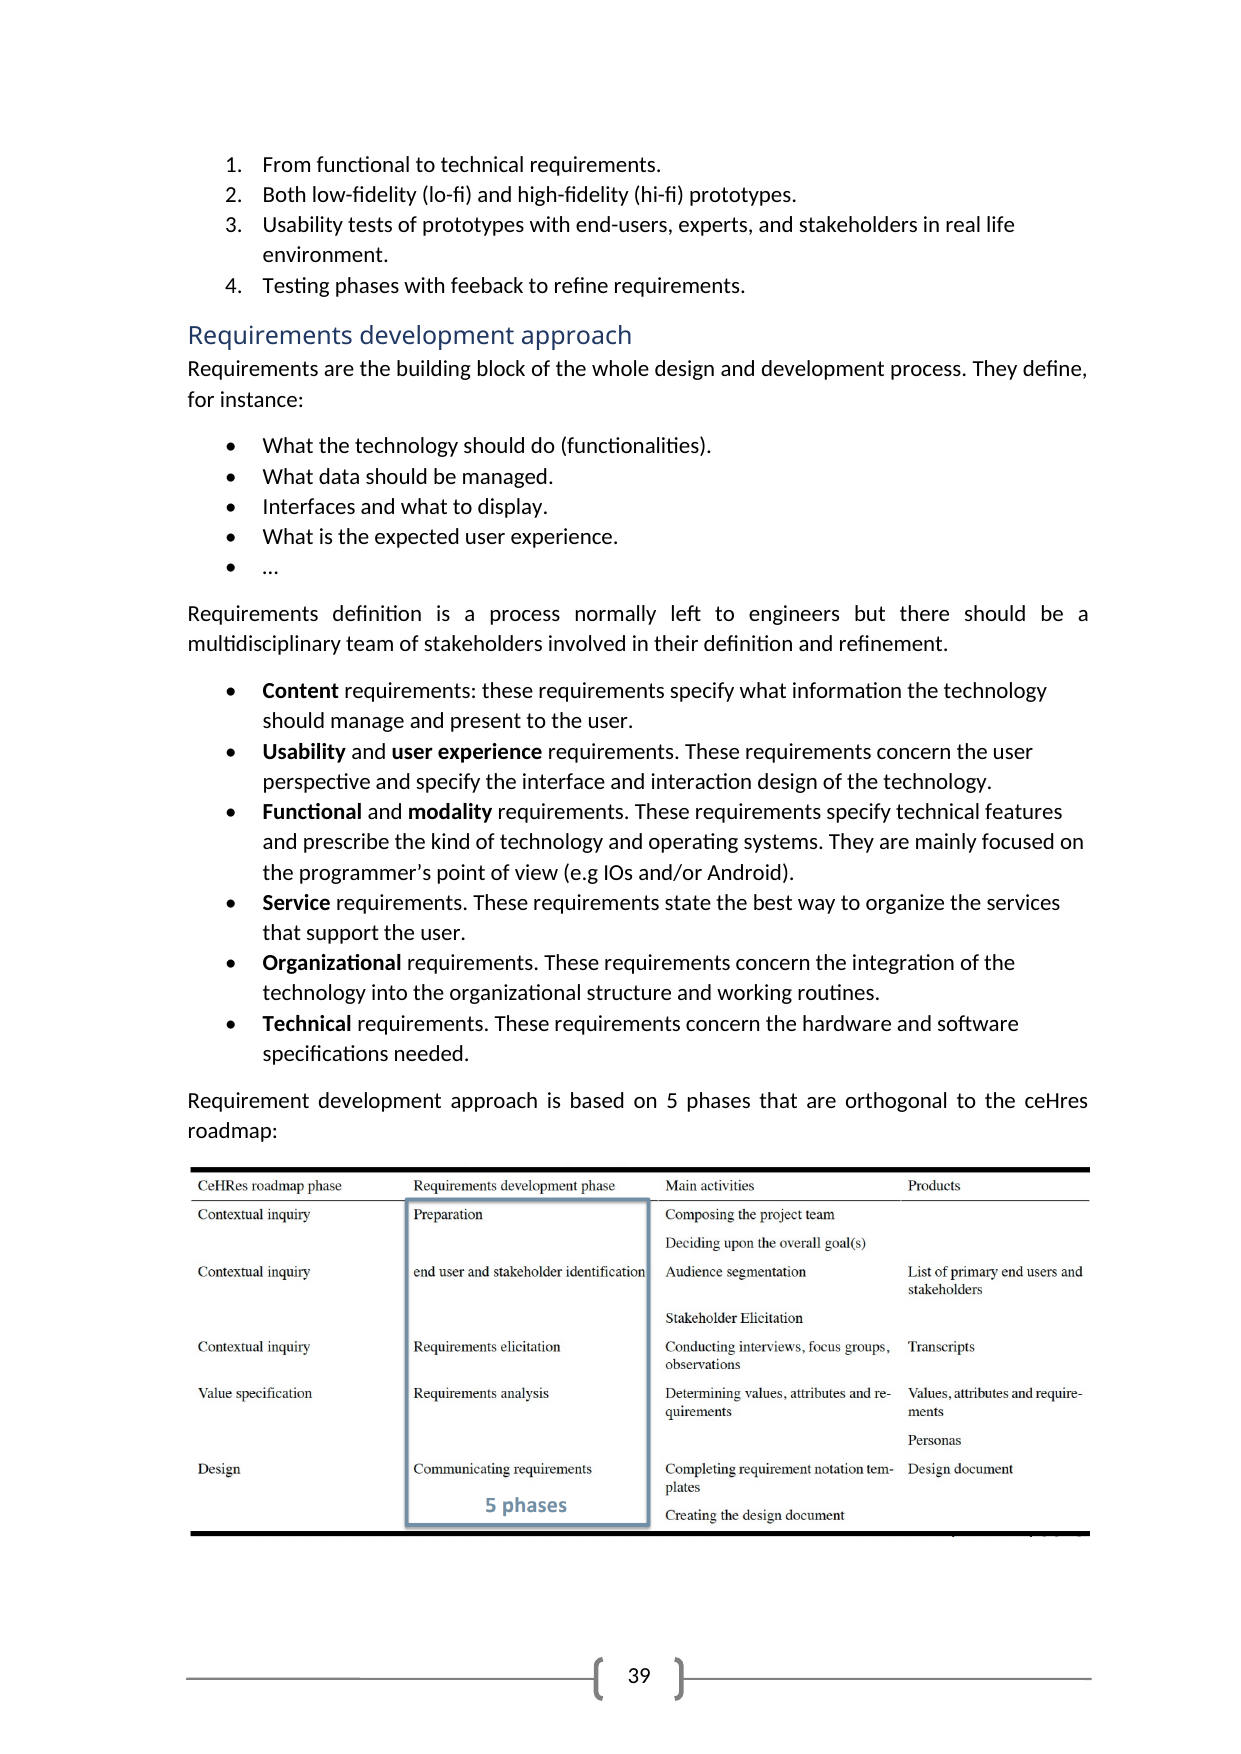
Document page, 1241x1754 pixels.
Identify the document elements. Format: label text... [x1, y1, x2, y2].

list … [225, 552, 1090, 580]
text Requirements are the building block of the whole design and development process. They define, for instance: [187, 354, 1090, 413]
picture [187, 1162, 1091, 1537]
list Technical requirements. These requirements concern the hardware and software specifications needed. [225, 1009, 1090, 1067]
list Usability tests of prototypes with end-users, experts, and stakeholders in real life environment. [225, 210, 1090, 269]
list Interfaces and what to display. [225, 492, 1090, 520]
list Organizational requirements. These requirements concern the integration of the technology into the organizational structure and working routines. [225, 948, 1090, 1006]
subtitle Requirements development approach [187, 318, 1090, 352]
text Requirements definition is a process normally left to engineers but there should be a multidisciplinary team of stakeholders involved in their definition and refinement. [187, 599, 1090, 657]
list Both low-fidelity (lo-fi) and high-fidelity (hi-fi) prototypes. [225, 180, 1090, 208]
list What data should be managed. [225, 462, 1090, 490]
list Content requirements: these requirements specify what information the technology should manage and present to the user. [225, 676, 1090, 734]
list What is the expected user experience. [225, 522, 1090, 550]
list What the technology should do (functionalities). [225, 432, 1090, 459]
text Requirement development approach is based on 5 phases that are orthogonal to the ceHres roadmap: [187, 1086, 1090, 1144]
list Usability and user experience requirements. These requirements concern the user perspective and specify the interface and interaction design of the technology. [225, 737, 1090, 795]
list Service requirements. These requirements state the best way to organize the services that support the user. [225, 888, 1090, 946]
list Functional and modality requirements. These requirements specify technical features and prescribe the kind of technology and operating systems. They are mainly focused on the programmer’s point of view (e.g IOs and/or Android). [225, 797, 1090, 886]
list From functional to technical requirements. [225, 150, 1090, 178]
list Testing phases with feeback to refine requirements. [225, 271, 1090, 299]
